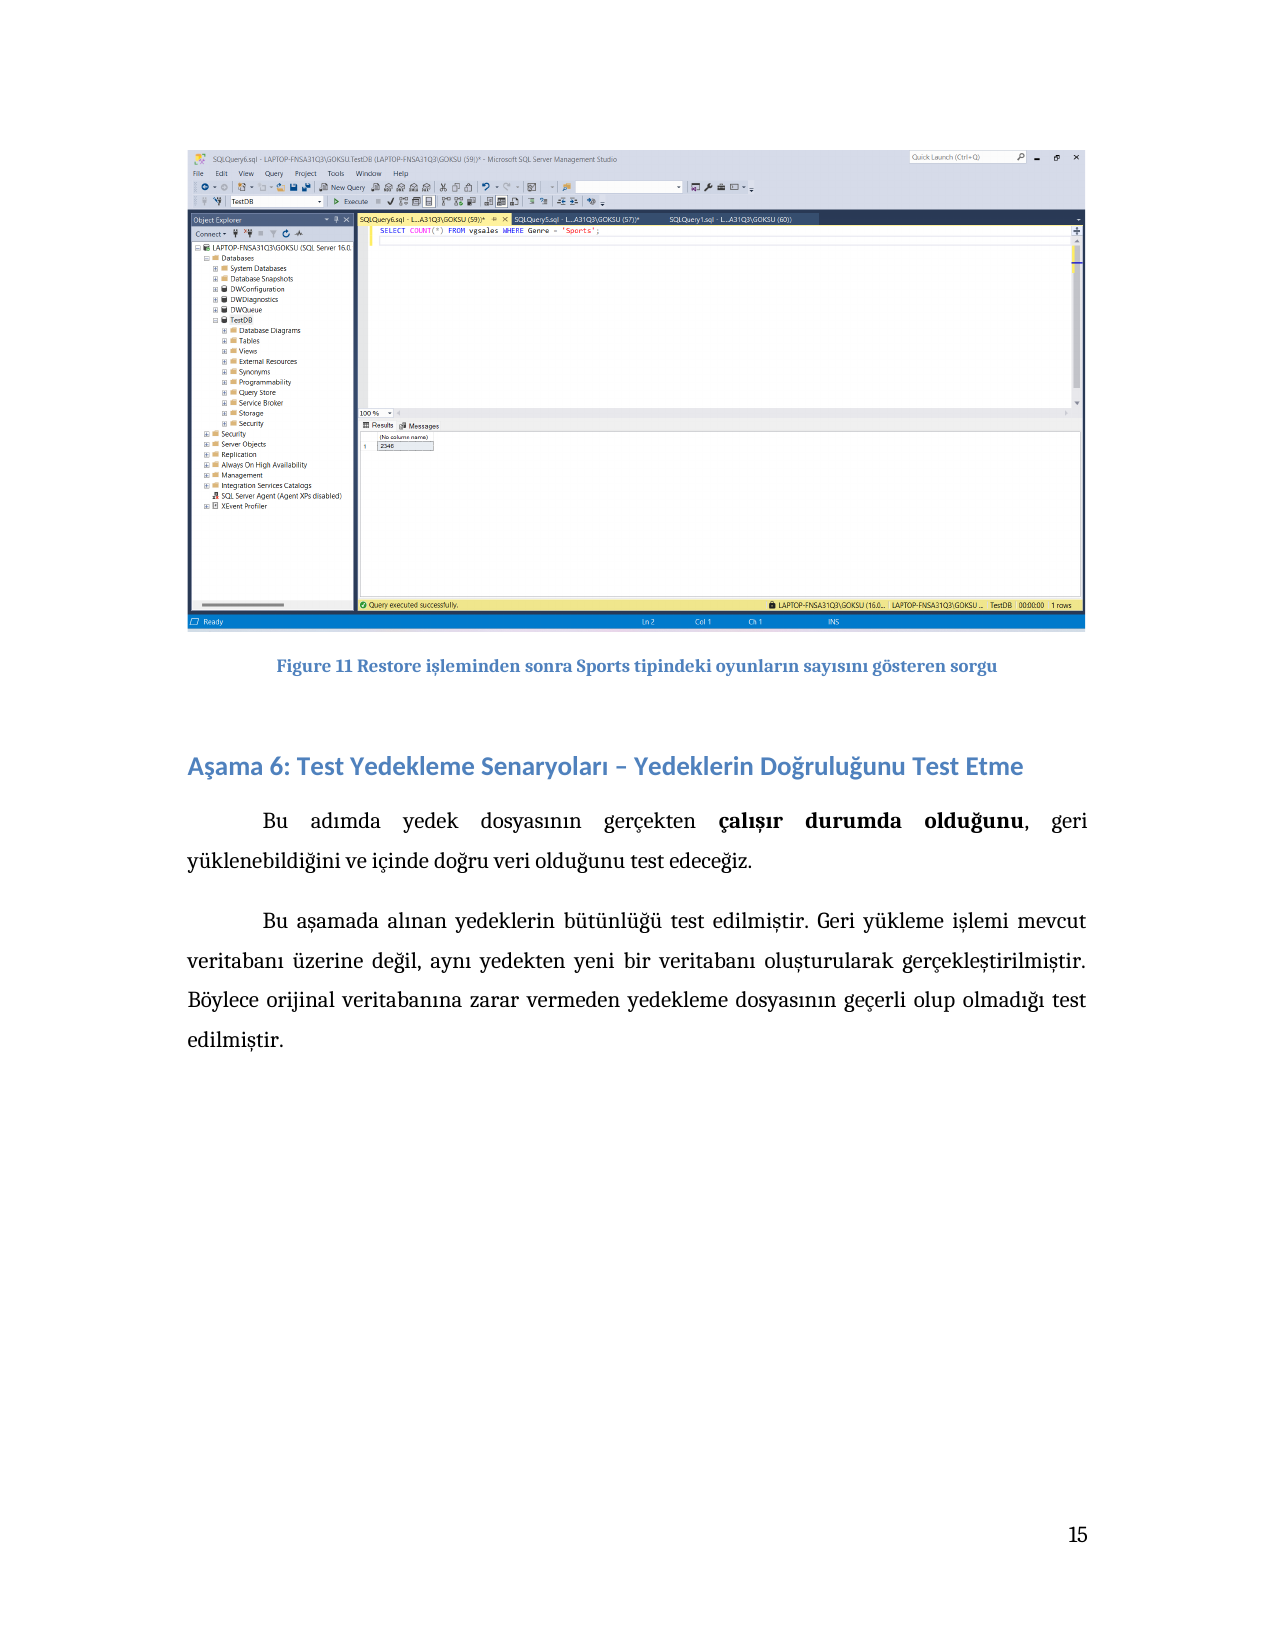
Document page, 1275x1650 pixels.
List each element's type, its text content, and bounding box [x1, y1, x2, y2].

subtitle Aşama 6: Test Yedekleme Senaryoları – Yedeklerin Doğruluğunu Test Etme [187, 749, 1087, 782]
picture [187, 150, 1085, 632]
text Bu adımda yedek dosyasının gerçekten çalışır durumda olduğunu, geri yüklenebildiğini ve içinde doğru veri olduğunu test edeceğiz. [187, 808, 1087, 874]
text Figure 11 Restore işleminden sonra Sports tipindeki oyunların sayısını gösteren sorgu [187, 656, 1087, 677]
text Bu aşamada alınan yedeklerin bütünlüğü test edilmiştir. Geri yükleme işlemi mevcut veritabanı üzerine değil, aynı yedekten yeni bir veritabanı oluşturularak gerçekleştirilmiştir. Böylece orijinal veritabanına zarar vermeden yedekleme dosyasının geçerli olup olmadığı test edilmiştir. [187, 908, 1087, 1053]
